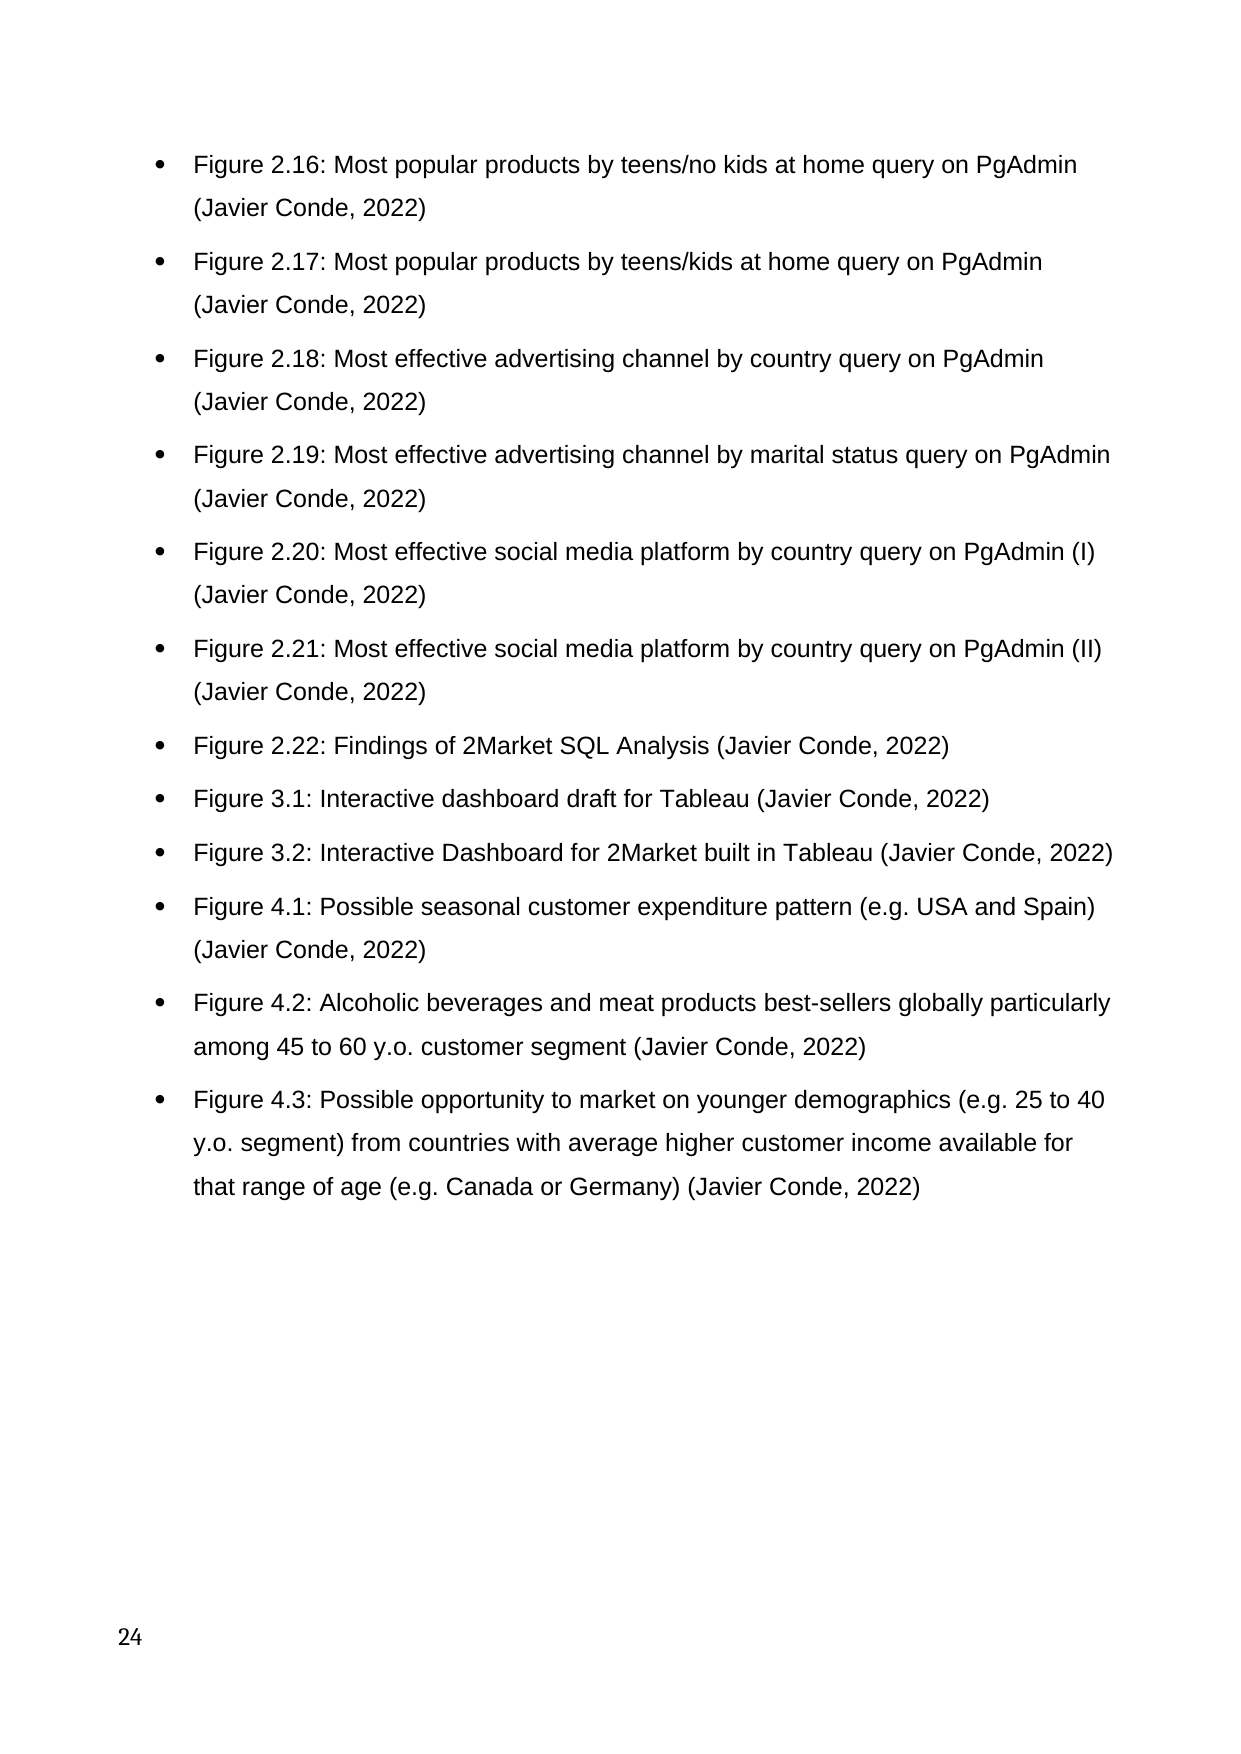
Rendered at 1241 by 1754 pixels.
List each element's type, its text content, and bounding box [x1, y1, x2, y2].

list Figure 3.1: Interactive dashboard draft for Tableau (Javier Conde, 2022) [156, 784, 1122, 813]
list Figure 3.2: Interactive Dashboard for 2Market built in Tableau (Javier Conde, 2022) [156, 838, 1122, 867]
list Figure 2.20: Most effective social media platform by country query on PgAdmin (I) (Javier Conde, 2022) [156, 537, 1122, 609]
list Figure 2.17: Most popular products by teens/kids at home query on PgAdmin (Javier Conde, 2022) [156, 247, 1122, 319]
list Figure 2.16: Most popular products by teens/no kids at home query on PgAdmin (Javier Conde, 2022) [156, 150, 1122, 222]
list Figure 2.18: Most effective advertising channel by country query on PgAdmin (Javier Conde, 2022) [156, 343, 1122, 416]
list Figure 4.3: Possible opportunity to market on younger demographics (e.g. 25 to 40 y.o. segment) from countries with average higher customer income available for that range of age (e.g. Canada or Germany) (Javier Conde, 2022) [156, 1085, 1122, 1200]
list Figure 2.21: Most effective social media platform by country query on PgAdmin (II) (Javier Conde, 2022) [156, 634, 1122, 706]
list Figure 2.22: Findings of 2Market SQL Analysis (Javier Conde, 2022) [156, 731, 1122, 759]
list Figure 4.1: Possible seasonal customer expenditure pattern (e.g. USA and Spain) (Javier Conde, 2022) [156, 892, 1122, 963]
list Figure 2.19: Most effective advertising channel by marital status query on PgAdmin (Javier Conde, 2022) [156, 440, 1122, 512]
list Figure 4.2: Alcoholic beverages and meat products best-sellers globally particularly among 45 to 60 y.o. customer segment (Javier Conde, 2022) [156, 988, 1122, 1060]
